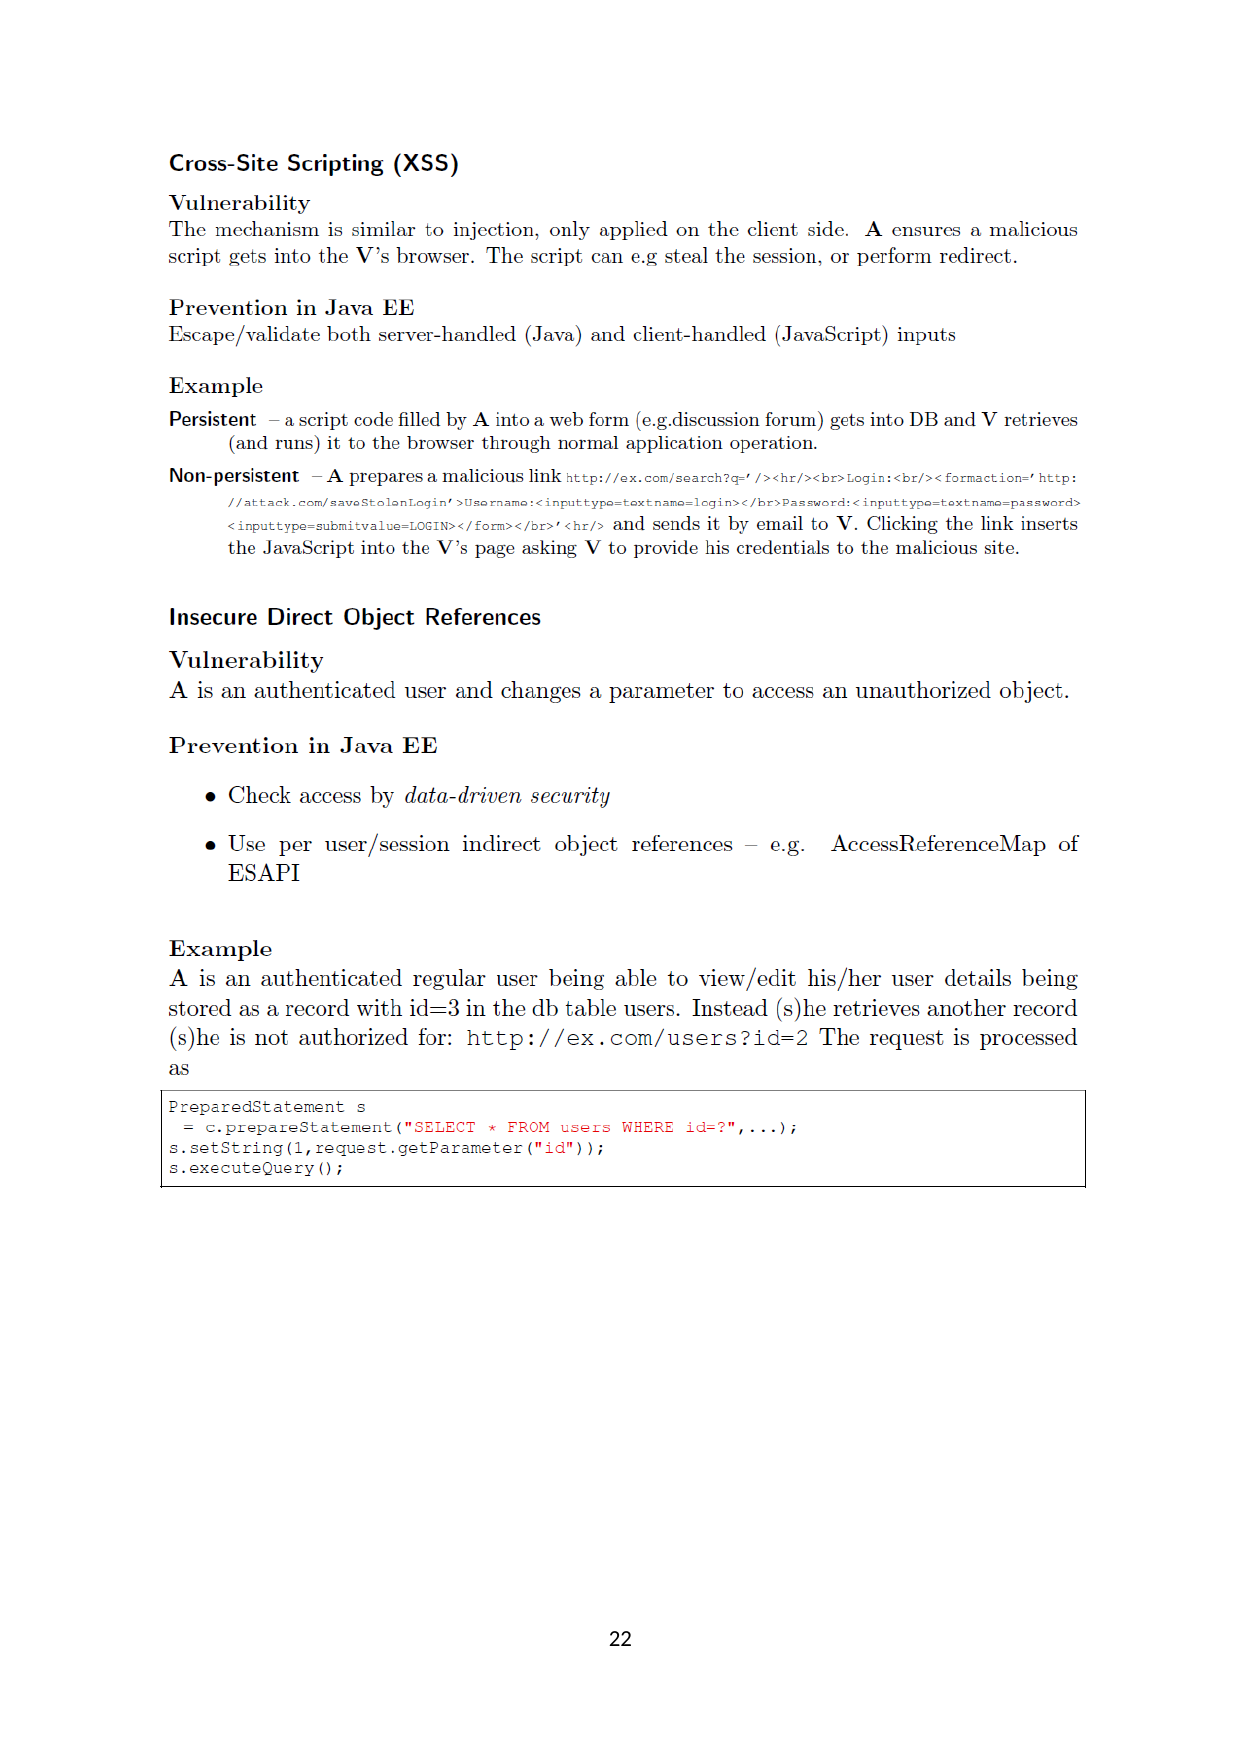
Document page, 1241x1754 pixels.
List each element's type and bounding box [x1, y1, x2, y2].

picture [147, 147, 1093, 1194]
